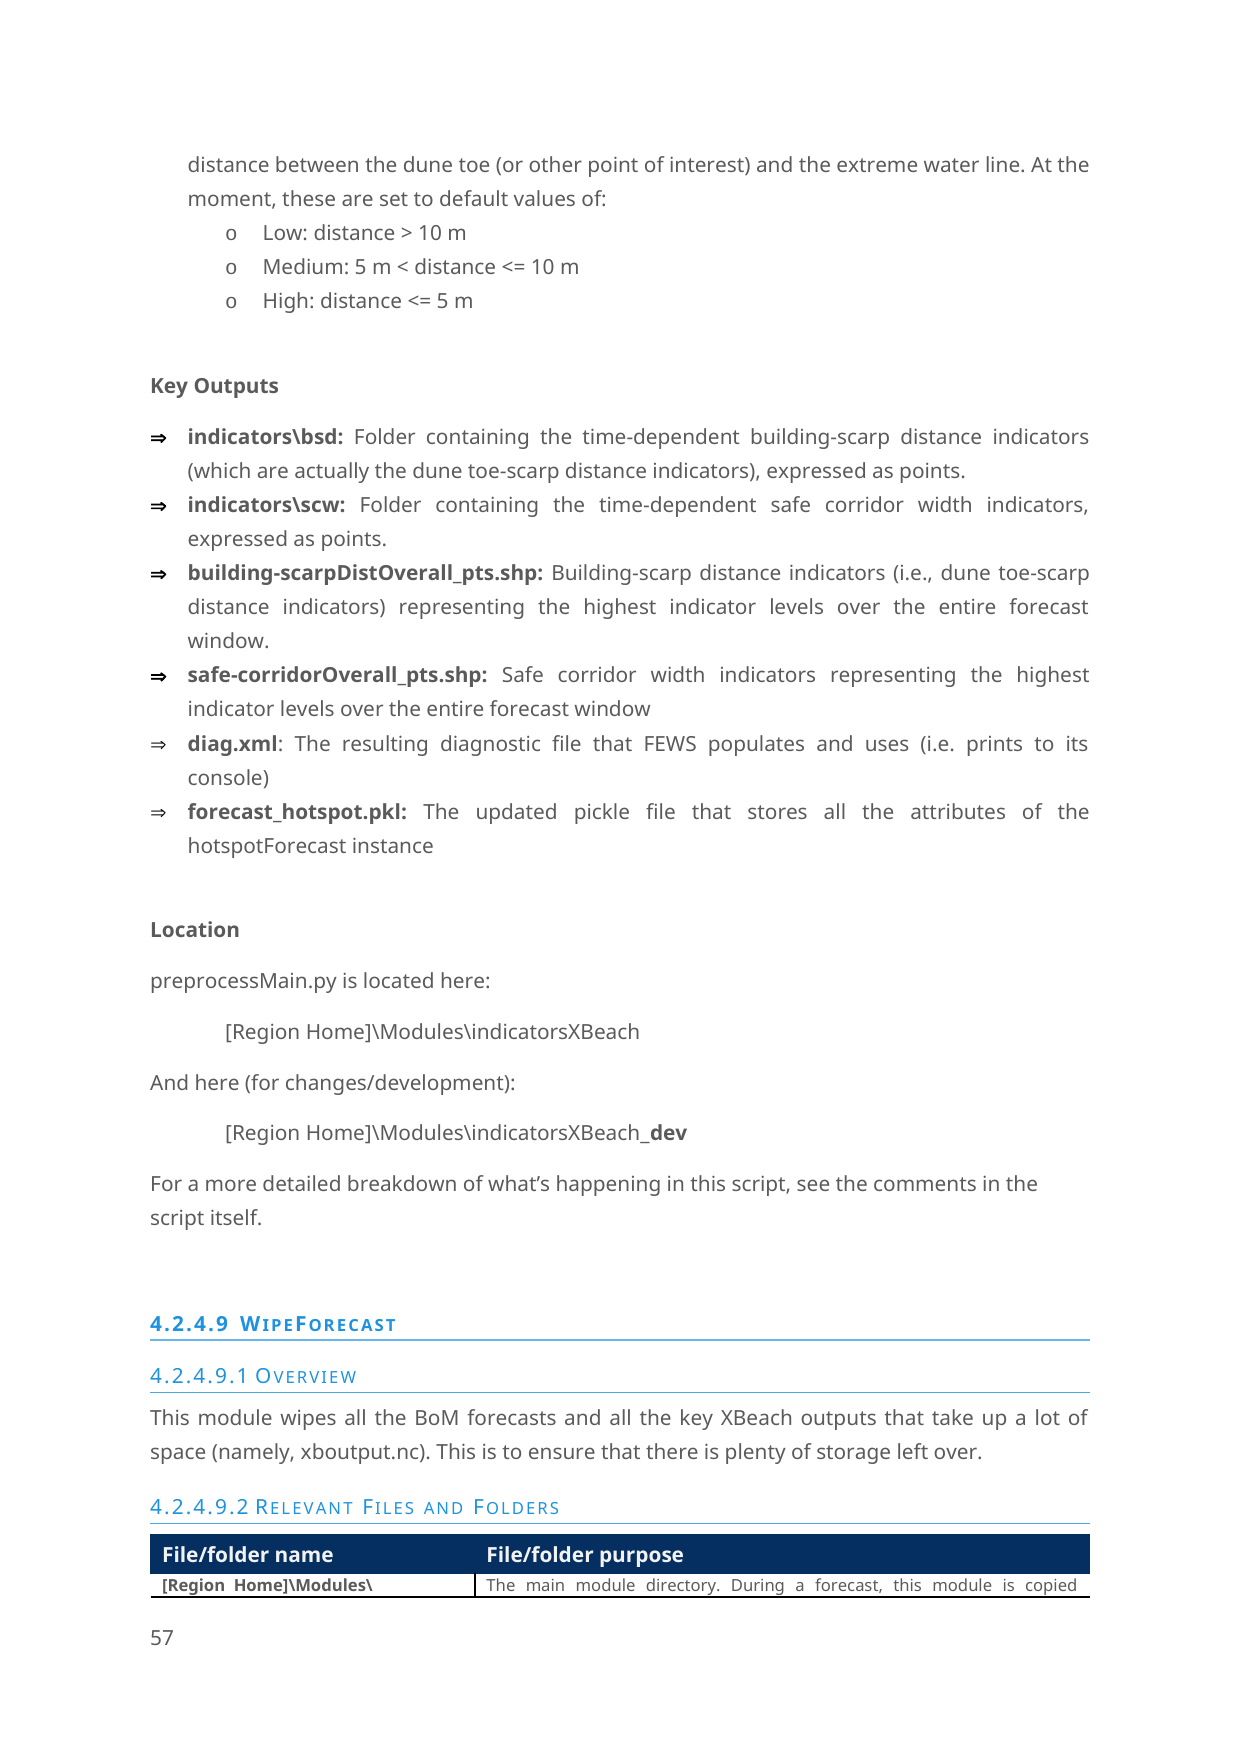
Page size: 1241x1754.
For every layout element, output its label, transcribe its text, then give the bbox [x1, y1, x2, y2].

table_header File/folder name [151, 1535, 475, 1573]
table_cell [476, 1574, 1090, 1596]
list building-scarpDistOverall_pts.shp: Building-scarp distance indicators (i.e., dune toe-scarp distance indicators) representing the highest indicator levels over the entire forecast window. [150, 558, 1090, 655]
text Location [150, 916, 1090, 944]
text Key Outputs [150, 371, 1090, 400]
list High: distance <= 5 m [225, 286, 1090, 315]
text This module wipes all the BoM forecasts and all the key XBeach outputs that take up a lot of space (namely, xboutput.nc). This is to ensure that there is plenty of storage left over. [150, 1403, 1090, 1466]
subtitle Overview [150, 1361, 1090, 1392]
subtitle Relevant Files and Folders [150, 1492, 1090, 1523]
text [Region Home]\Modules\indicatorsXBeach_dev [225, 1118, 1090, 1147]
list safe-corridorOverall_pts.shp: Safe corridor width indicators representing the highest indicator levels over the entire forecast window [150, 661, 1090, 723]
table_header File/folder purpose [475, 1535, 1089, 1573]
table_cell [151, 1574, 474, 1596]
text preprocessMain.py is located here: [150, 966, 1090, 995]
list forecast_hotspot.pkl: The updated pickle file that stores all the attributes of the hotspotForecast instance [150, 797, 1090, 859]
text [Region Home]\Modules\indicatorsXBeach [225, 1017, 1090, 1046]
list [150, 150, 1090, 212]
list indicators\scw: Folder containing the time-dependent safe corridor width indicators, expressed as points. [150, 490, 1090, 553]
list Medium: 5 m < distance <= 10 m [225, 252, 1090, 281]
text And here (for changes/development): [150, 1068, 1090, 1096]
list indicators\bsd: Folder containing the time-dependent building-scarp distance indicators (which are actually the dune toe-scarp distance indicators), expressed as points. [150, 422, 1090, 484]
list diag.xml: The resulting diagnostic file that FEWS populates and uses (i.e. prints to its console) [150, 729, 1090, 791]
text For a more detailed breakdown of what’s happening in this script, see the comments in the script itself. [150, 1169, 1090, 1232]
list Low: distance > 10 m [225, 218, 1090, 247]
subtitle WipeForecast [150, 1309, 1090, 1339]
